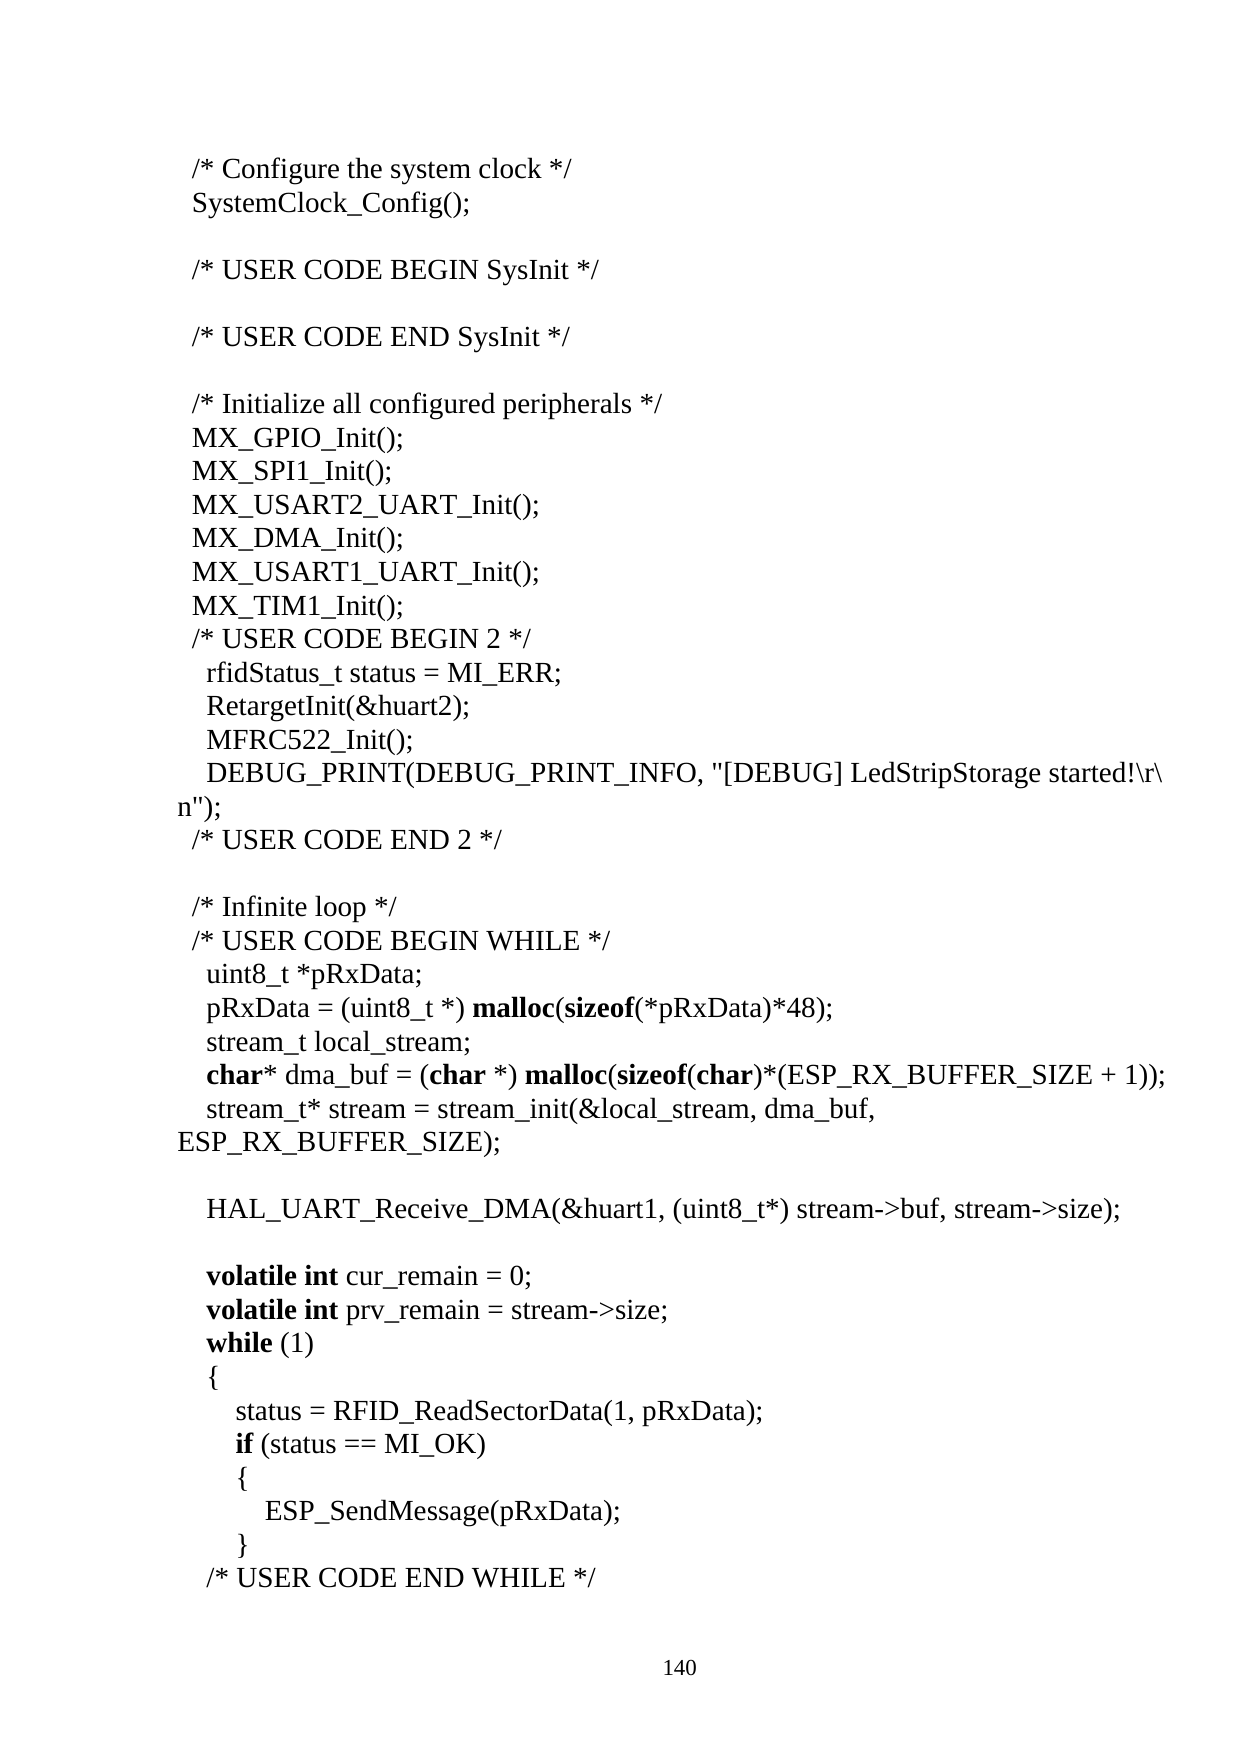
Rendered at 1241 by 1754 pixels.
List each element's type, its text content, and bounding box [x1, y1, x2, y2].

text MX_USART1_UART_Init(); [177, 554, 1182, 588]
text RetargetInit(&huart2); [177, 688, 1182, 722]
text volatile int prv_remain = stream->size; [177, 1292, 1182, 1326]
text SystemClock_Config(); [177, 185, 1182, 219]
text rfidStatus_t status = MI_ERR; [177, 655, 1182, 688]
text DEBUG_PRINT(DEBUG_PRINT_INFO, "[DEBUG] LedStripStorage started!\r\n"); [177, 755, 1182, 822]
text if (status == MI_OK) [177, 1426, 1182, 1460]
text MX_DMA_Init(); [177, 521, 1182, 554]
text /* Initialize all configured peripherals */ [177, 386, 1182, 420]
text char* dma_buf = (char *) malloc(sizeof(char)*(ESP_RX_BUFFER_SIZE + 1)); [177, 1057, 1182, 1091]
text pRxData = (uint8_t *) malloc(sizeof(*pRxData)*48); [177, 990, 1182, 1024]
text MX_GPIO_Init(); [177, 420, 1182, 453]
text MFRC522_Init(); [177, 722, 1182, 755]
text MX_TIM1_Init(); [177, 588, 1182, 621]
text volatile int cur_remain = 0; [177, 1258, 1182, 1292]
text { [177, 1460, 1182, 1493]
text /* USER CODE END WHILE */ [177, 1560, 1182, 1594]
text /* USER CODE BEGIN WHILE */ [177, 923, 1182, 957]
text MX_SPI1_Init(); [177, 453, 1182, 487]
text while (1) [177, 1326, 1182, 1359]
text uint8_t *pRxData; [177, 957, 1182, 990]
text /* USER CODE END 2 */ [177, 822, 1182, 856]
text /* USER CODE BEGIN SysInit */ [177, 252, 1182, 286]
text stream_t local_stream; [177, 1024, 1182, 1057]
text { [177, 1359, 1182, 1393]
text /* USER CODE BEGIN 2 */ [177, 621, 1182, 655]
text } [177, 1527, 1182, 1560]
text /* Configure the system clock */ [177, 152, 1182, 185]
text /* USER CODE END SysInit */ [177, 319, 1182, 353]
text ESP_SendMessage(pRxData); [177, 1493, 1182, 1527]
text HAL_UART_Receive_DMA(&huart1, (uint8_t*) stream->buf, stream->size); [177, 1191, 1182, 1225]
text status = RFID_ReadSectorData(1, pRxData); [177, 1393, 1182, 1426]
text /* Infinite loop */ [177, 889, 1182, 923]
text MX_USART2_UART_Init(); [177, 487, 1182, 521]
text stream_t* stream = stream_init(&local_stream, dma_buf, ESP_RX_BUFFER_SIZE); [177, 1091, 1182, 1158]
